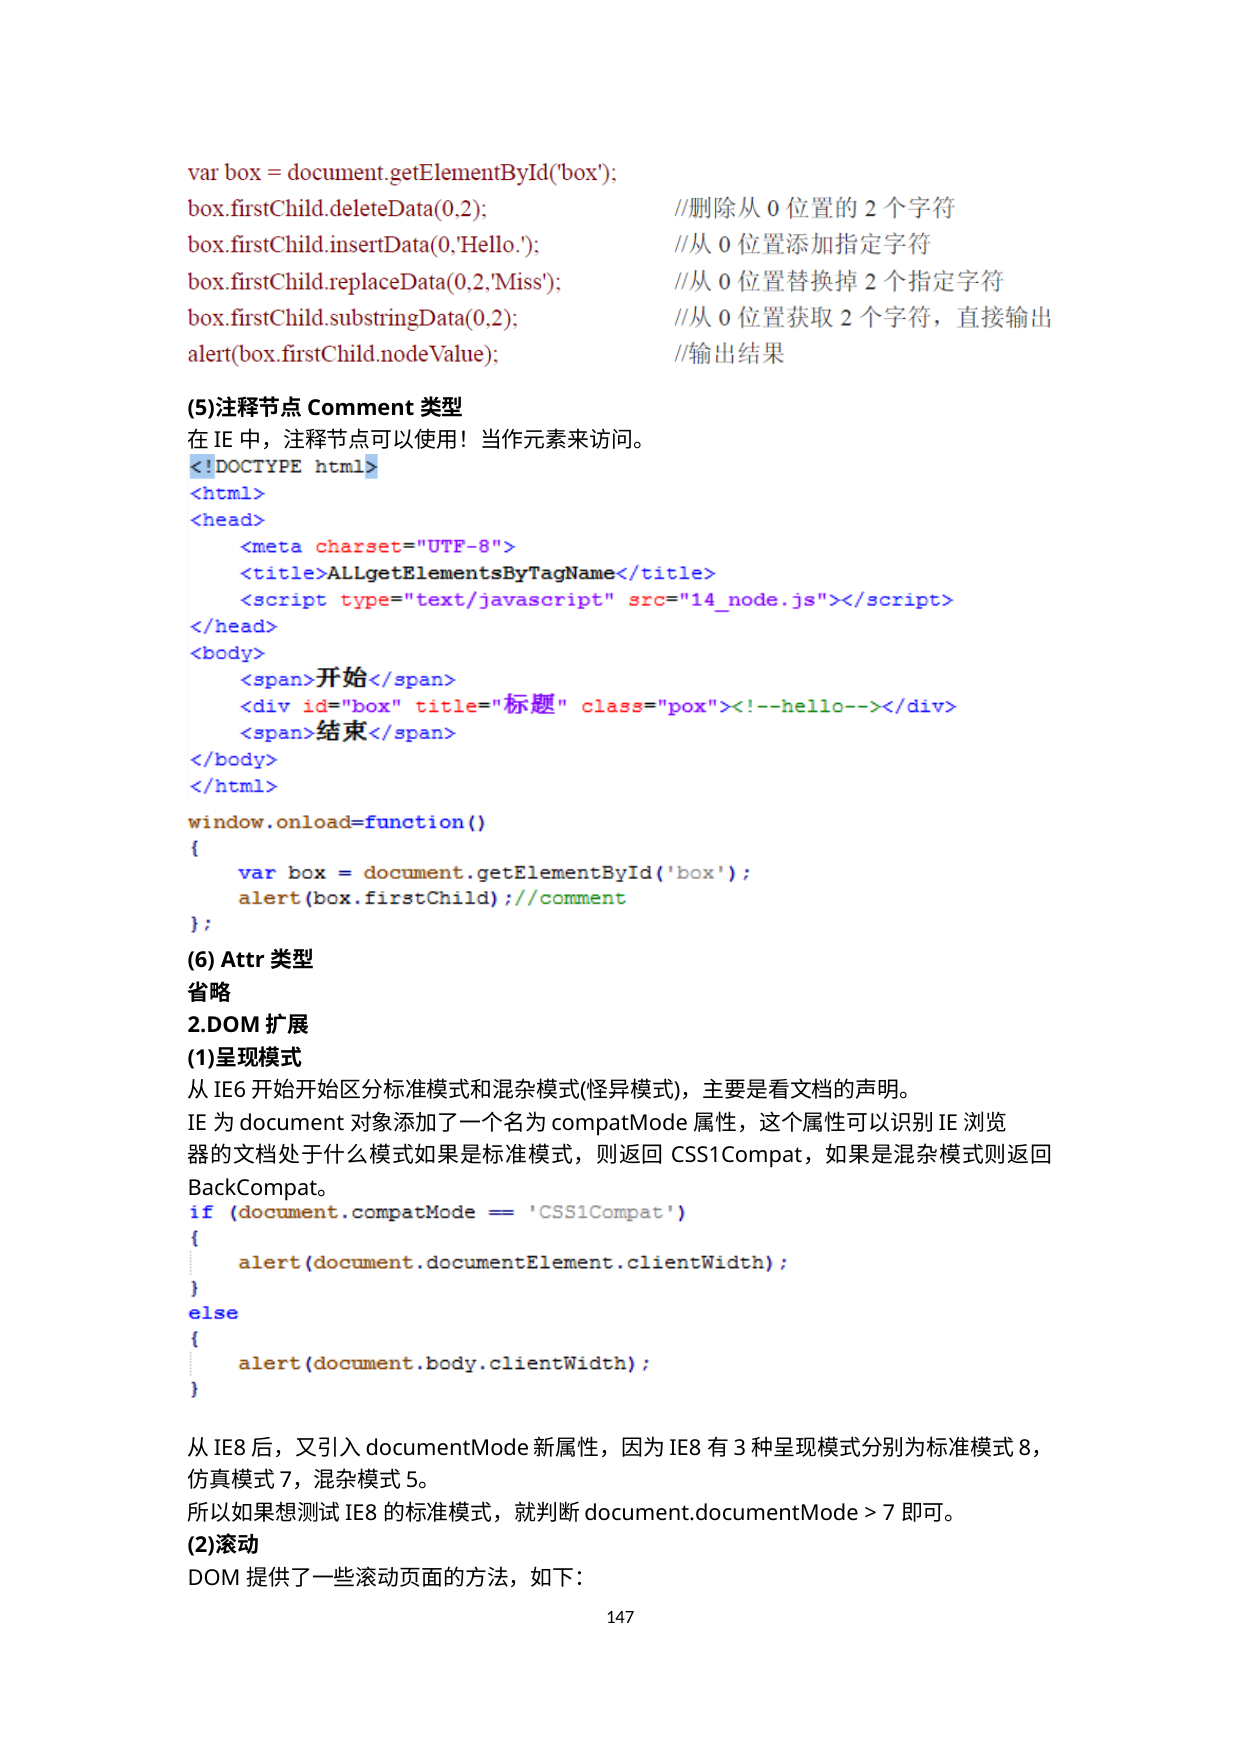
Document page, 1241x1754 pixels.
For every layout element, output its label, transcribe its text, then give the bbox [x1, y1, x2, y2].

text (2)滚动 [187, 1527, 1053, 1559]
picture [187, 162, 1053, 368]
text 器的文档处于什么模式如果是标准模式，则返回CSS1Compat，如果是混杂模式则返回BackCompat。 [187, 1137, 1053, 1202]
text IE 为document 对象添加了一个名为compatMode 属性，这个属性可以识别IE 浏览 [187, 1104, 1053, 1137]
picture [187, 454, 971, 797]
text (5)注释节点Comment 类型 [187, 389, 1053, 422]
text 省略 [187, 974, 1053, 1007]
text 从IE8 后，又引入documentMode新属性，因为IE8 有3 种呈现模式分别为标准模式8，仿真模式7，混杂模式5。 [187, 1429, 1053, 1494]
picture [187, 812, 800, 939]
text (6) Attr 类型 [187, 942, 1053, 974]
picture [187, 1202, 788, 1401]
text (1)呈现模式 [187, 1039, 1053, 1072]
text 2.DOM扩展 [187, 1007, 1053, 1039]
text 从IE6 开始开始区分标准模式和混杂模式(怪异模式)，主要是看文档的声明。 [187, 1072, 1053, 1104]
text 在IE 中，注释节点可以使用！当作元素来访问。 [187, 422, 1053, 454]
text 所以如果想测试IE8 的标准模式，就判断document.documentMode > 7 即可。 [187, 1494, 1053, 1527]
text DOM 提供了一些滚动页面的方法，如下： [187, 1559, 1053, 1592]
